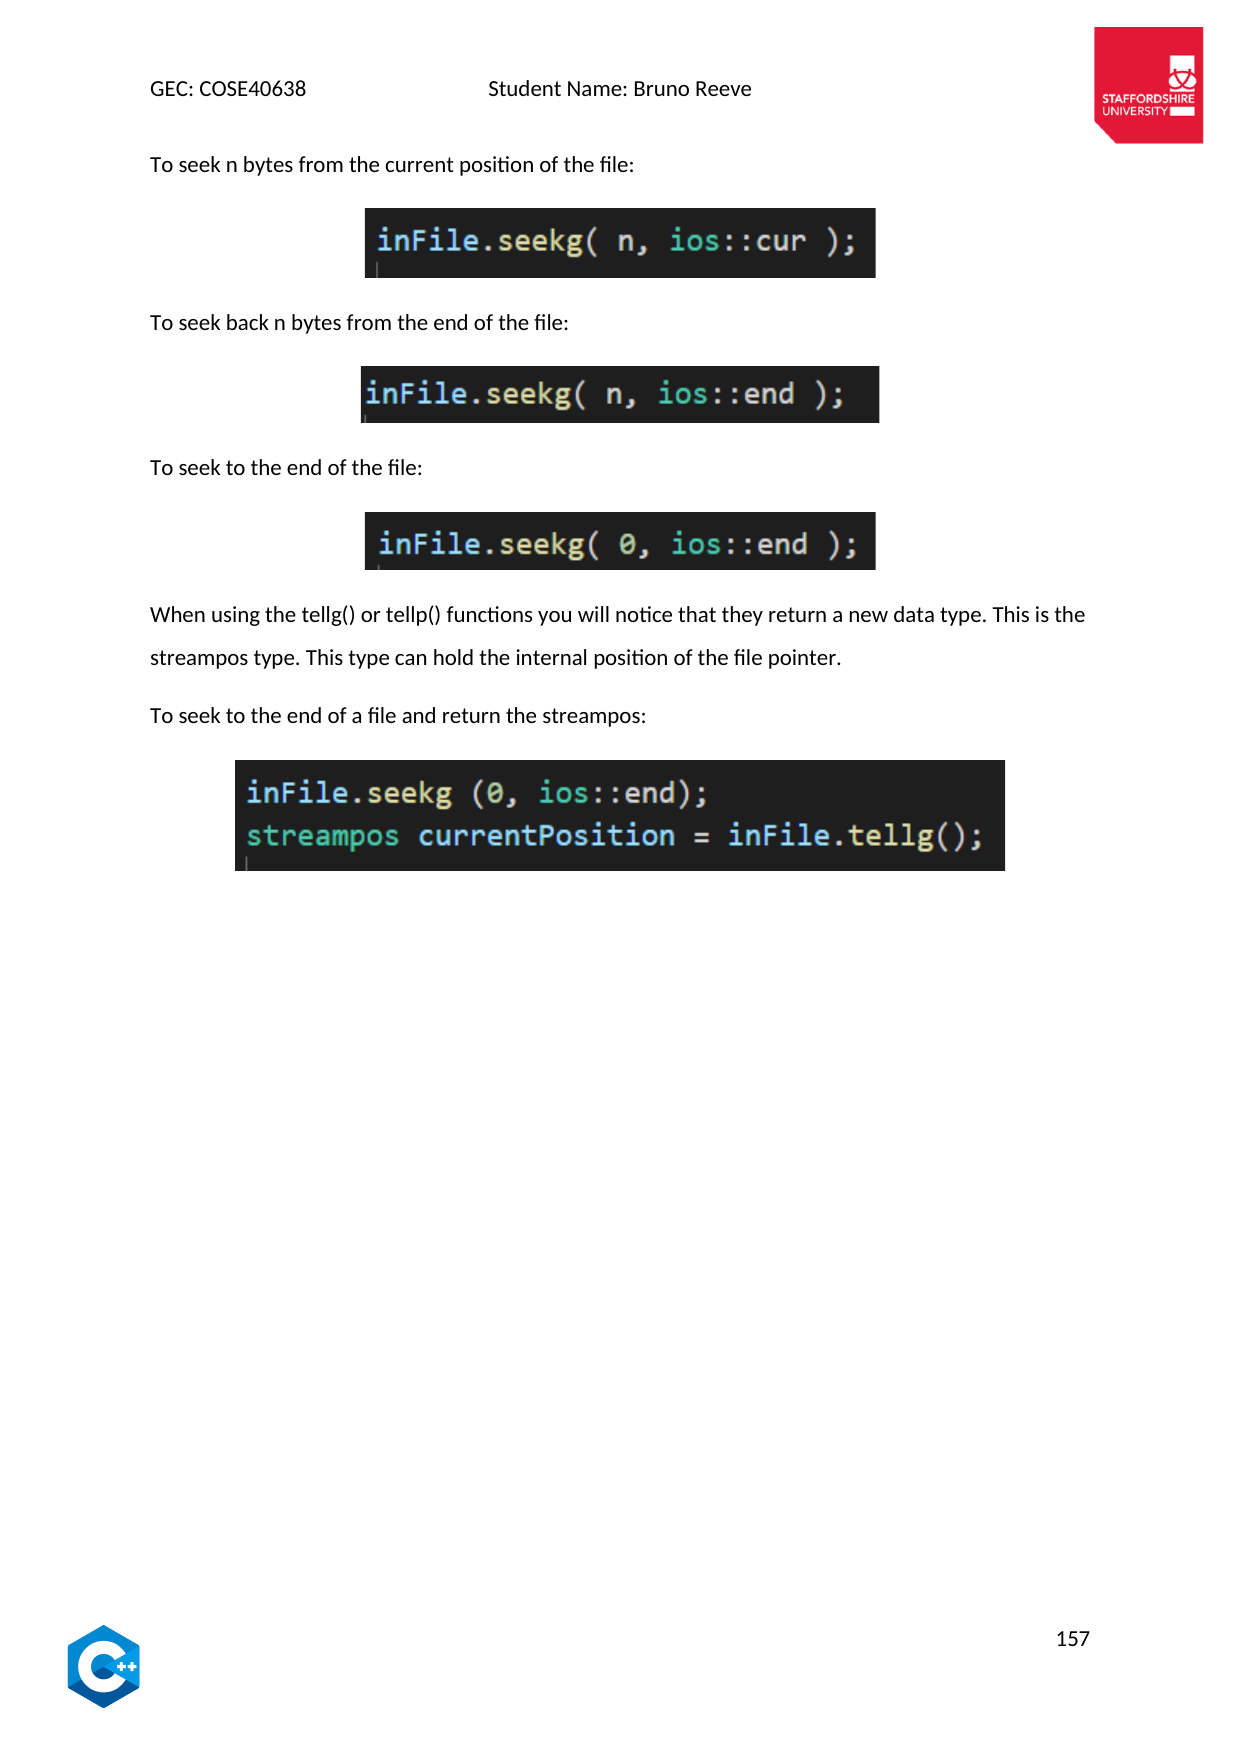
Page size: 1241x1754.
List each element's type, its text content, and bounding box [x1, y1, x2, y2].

picture [364, 512, 876, 570]
text To seek to the end of the file: [150, 453, 1090, 482]
text To seek n bytes from the current position of the file: [150, 150, 1090, 178]
text When using the tellg() or tellp() functions you will notice that they return a new data type. This is the streampos type. This type can hold the internal position of the file pointer. [150, 601, 1090, 671]
picture [360, 366, 880, 423]
text To seek to the end of a file and return the streampos: [150, 701, 1090, 729]
picture [235, 760, 1006, 871]
picture [364, 208, 876, 278]
picture [53, 1625, 150, 1708]
text To seek back n bytes from the end of the file: [150, 308, 1090, 336]
picture [1088, 27, 1209, 148]
